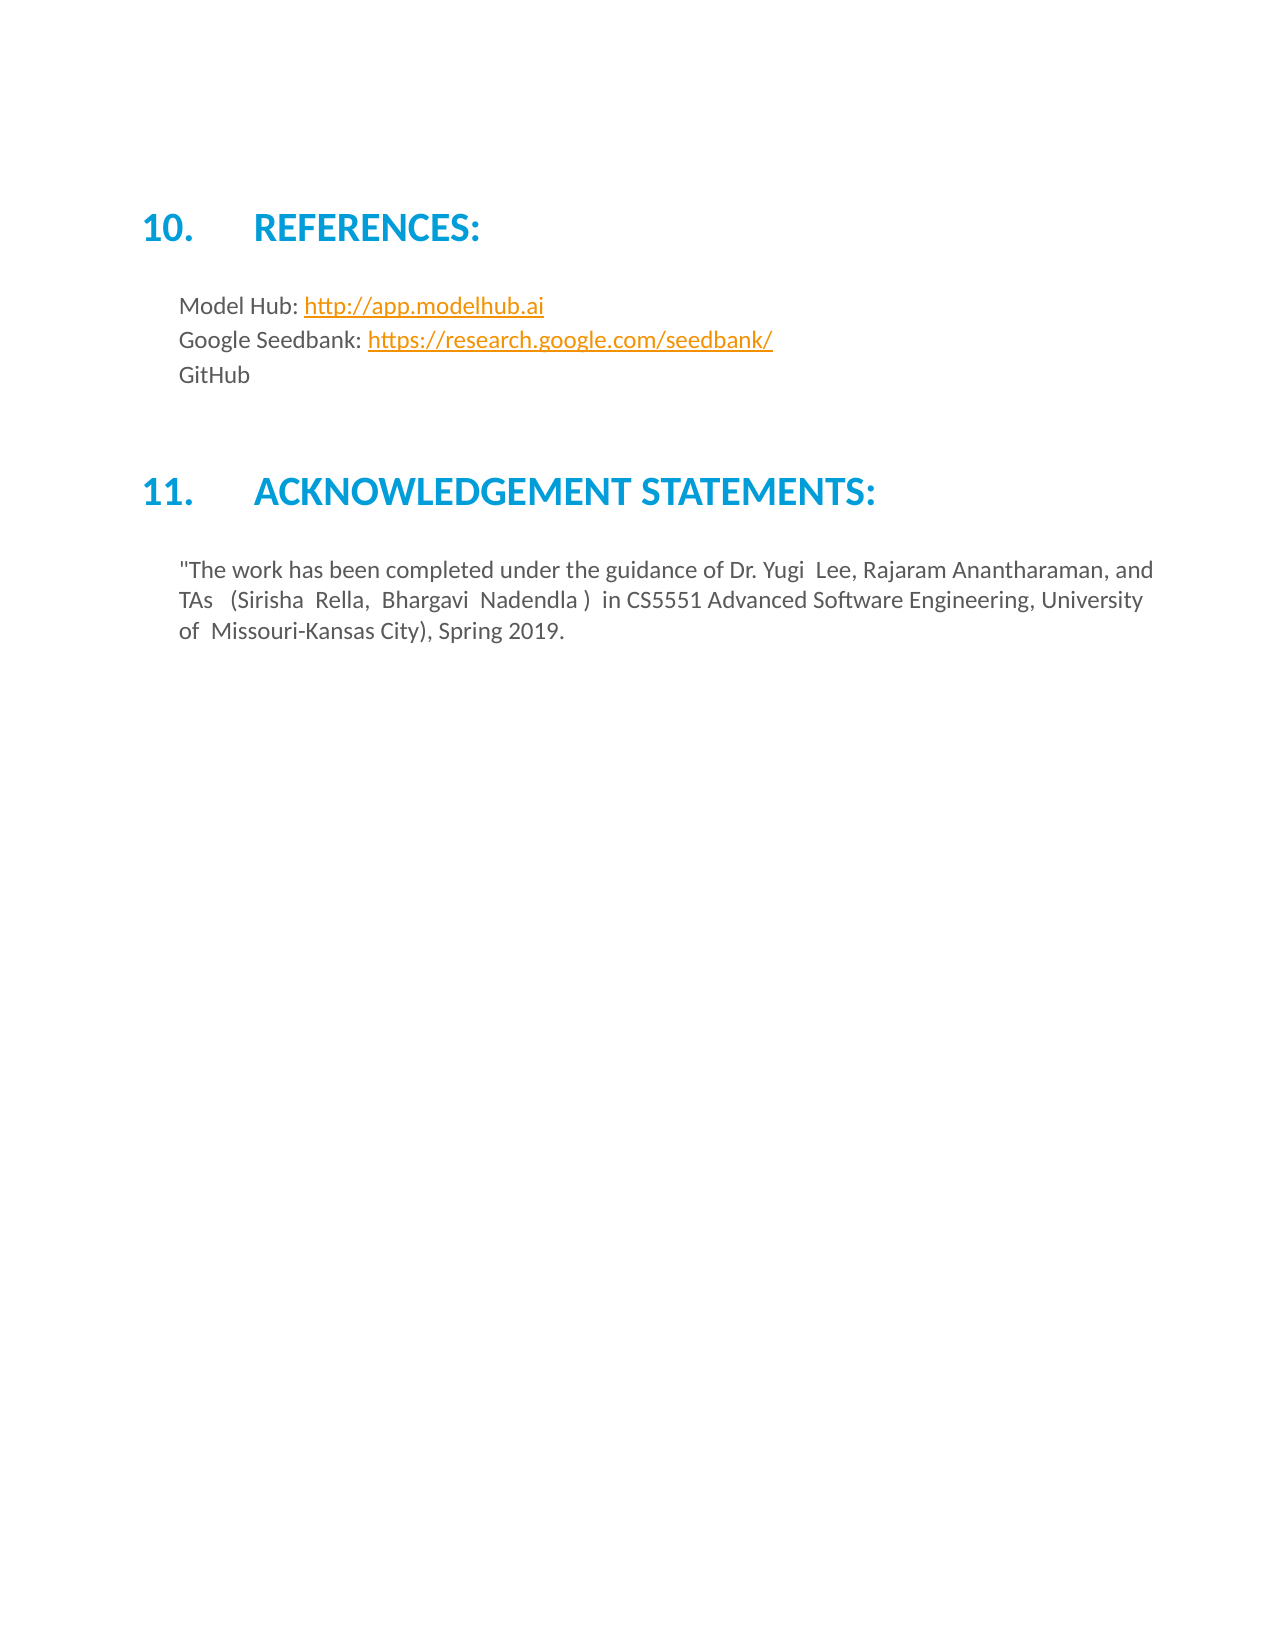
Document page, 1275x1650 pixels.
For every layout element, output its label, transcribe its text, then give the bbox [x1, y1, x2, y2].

subtitle references: [141, 201, 1092, 252]
text "The work has been completed under the guidance of Dr. Yugi Lee, Rajaram Anantharaman, and TAs (Sirisha Rella, Bhargavi Nadendla ) in CS5551 Advanced Software Engineering, University of Missouri-Kansas City), Spring 2019. [178, 554, 1167, 645]
text Model Hub: http://app.modelhub.ai [178, 290, 1092, 320]
text Google Seedbank: https://research.google.com/seedbank/ [178, 324, 1092, 355]
text GitHub [178, 359, 1092, 390]
subtitle acknowledgement statements: [141, 465, 1092, 516]
